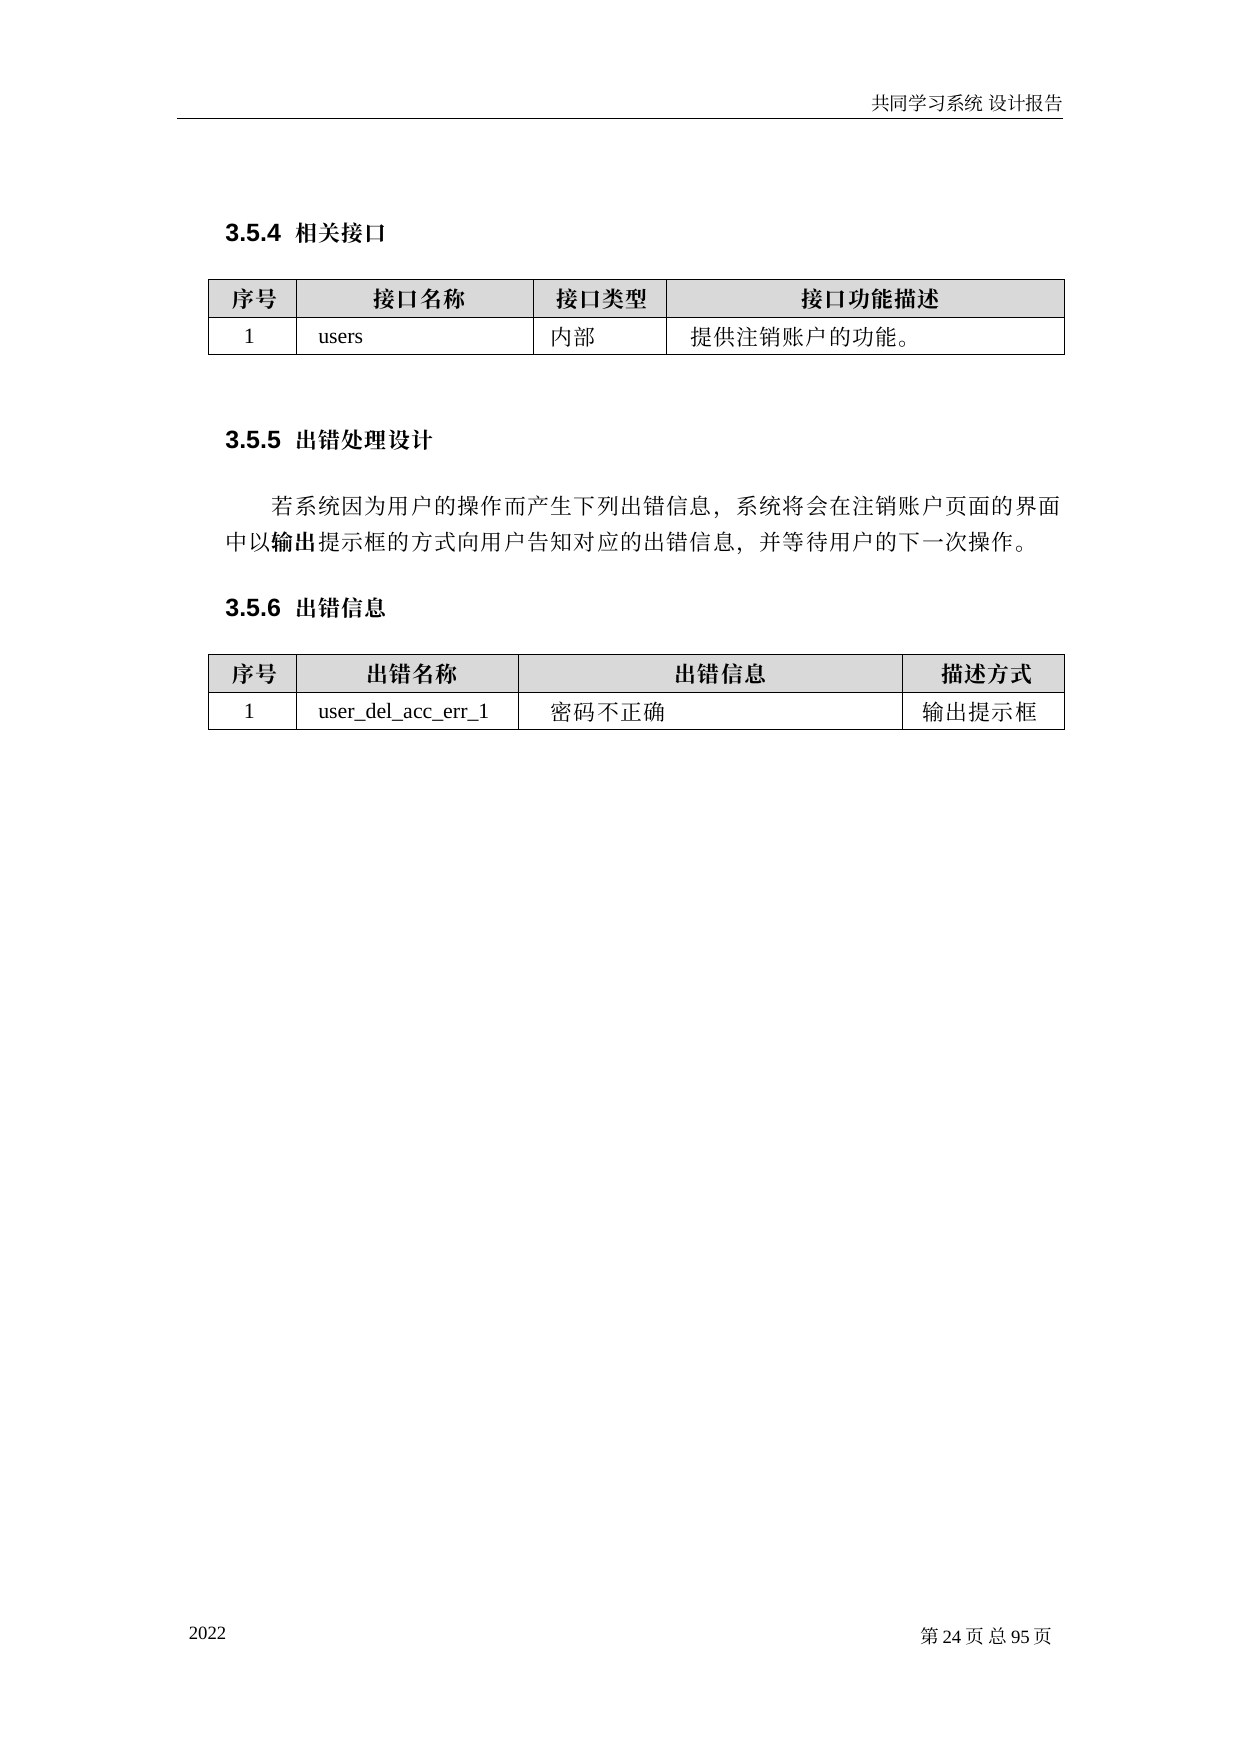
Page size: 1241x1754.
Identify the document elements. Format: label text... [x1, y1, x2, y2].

text 若系统因为用户的操作而产生下列出错信息，系统将会在注销账户页面的界面中以输出提示框的方式向用户告知对应的出错信息，并等待用户的下一次操作。 [222, 486, 1061, 559]
table_cell 密码不正确 [519, 693, 902, 729]
table_header 接口名称 [297, 280, 533, 317]
table_header 序号 [209, 655, 296, 692]
table_header 接口功能描述 [667, 280, 1064, 317]
table_cell 1 [209, 318, 296, 354]
subtitle 相关接口 [208, 213, 1061, 250]
table_cell 提供注销账户的功能。 [667, 318, 1064, 354]
table_header 接口类型 [534, 280, 666, 317]
table_cell user_del_acc_err_1 [297, 693, 518, 729]
table_header 出错名称 [297, 655, 518, 692]
table_cell 输出提示框 [903, 693, 1064, 729]
subtitle 出错信息 [208, 588, 1061, 625]
table_header 序号 [209, 280, 296, 317]
table_cell users [297, 318, 533, 354]
subtitle 出错处理设计 [208, 421, 1061, 457]
table_header 描述方式 [903, 655, 1064, 692]
table_cell 1 [209, 693, 296, 729]
table_cell 内部 [534, 318, 666, 354]
table_header 出错信息 [519, 655, 902, 692]
